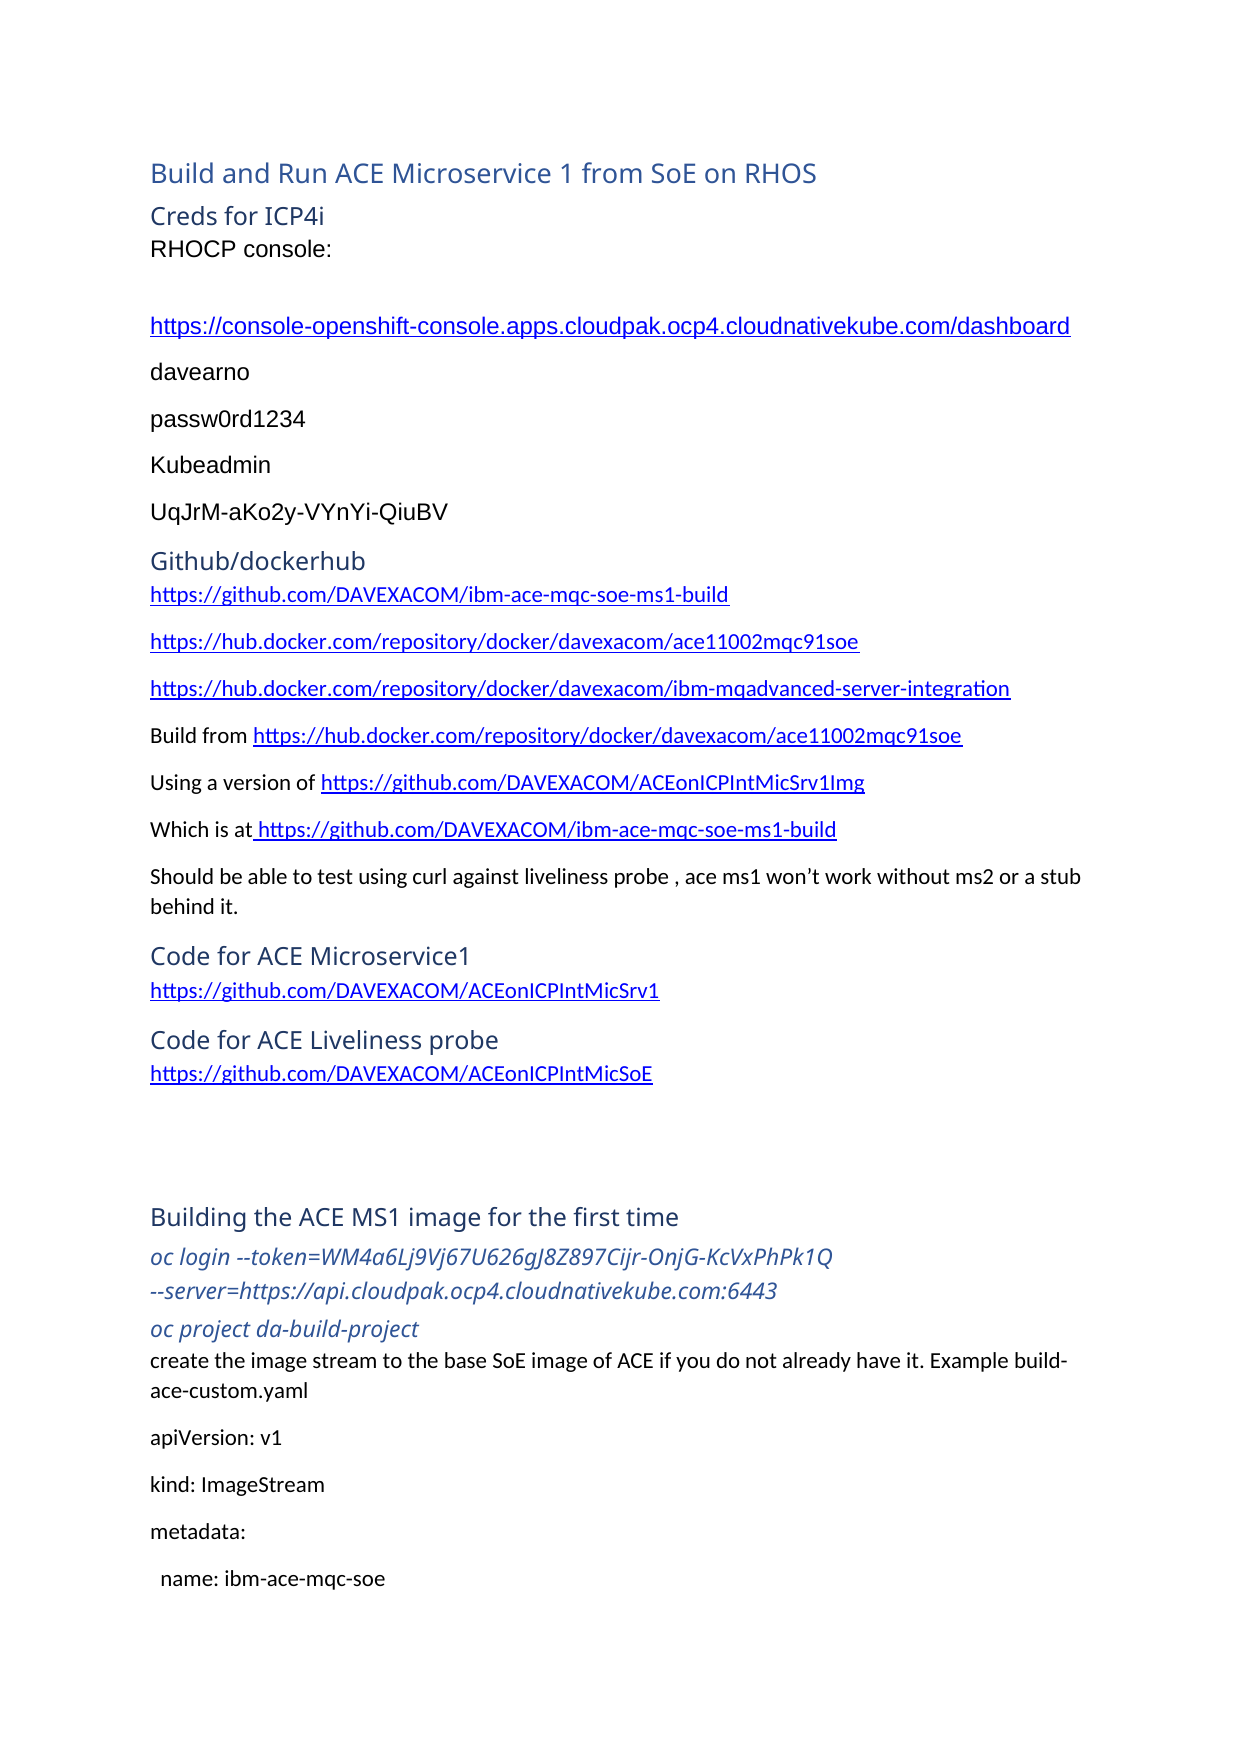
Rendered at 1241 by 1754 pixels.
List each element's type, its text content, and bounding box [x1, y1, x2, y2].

subtitle Github/dockerhub [150, 544, 1090, 578]
subtitle Creds for ICP4i [150, 198, 1090, 232]
text kind: ImageStream [150, 1470, 1090, 1498]
text RHOCP console: [150, 235, 1090, 293]
subtitle Build and Run ACE Microservice 1 from SoE on RHOS [150, 154, 1090, 191]
text metadata: [150, 1517, 1090, 1545]
subtitle Code for ACE Liveliness probe [150, 1023, 1090, 1057]
text create the image stream to the base SoE image of ACE if you do not already have it. Example build-ace-custom.yaml [150, 1346, 1090, 1404]
text Which is at https://github.com/DAVEXACOM/ibm-ace-mqc-soe-ms1-build [150, 815, 1090, 843]
text Build from https://hub.docker.com/repository/docker/davexacom/ace11002mqc91soe [150, 721, 1090, 749]
text https://github.com/DAVEXACOM/ACEonICPIntMicSrv1 [150, 976, 1090, 1004]
text apiVersion: v1 [150, 1423, 1090, 1451]
subtitle Code for ACE Microservice1 [150, 939, 1090, 973]
text Using a version of https://github.com/DAVEXACOM/ACEonICPIntMicSrv1Img [150, 768, 1090, 796]
subtitle oc login --token=WM4a6Lj9Vj67U626gJ8Z897Cijr-OnjG-KcVxPhPk1Q --server=https://api.cloudpak.ocp4.cloudnativekube.com:6443 [150, 1241, 1090, 1306]
text https://hub.docker.com/repository/docker/davexacom/ibm-mqadvanced-server-integration [150, 674, 1090, 702]
text Should be able to test using curl against liveliness probe , ace ms1 won’t work without ms2 or a stub behind it. [150, 862, 1090, 920]
text https://console-openshift-console.apps.cloudpak.ocp4.cloudnativekube.com/dashboard [150, 312, 1090, 339]
text https://hub.docker.com/repository/docker/davexacom/ace11002mqc91soe [150, 627, 1090, 656]
text Kubeadmin [150, 451, 1090, 478]
text name: ibm-ace-mqc-soe [150, 1564, 1090, 1592]
subtitle oc project da-build-project [150, 1313, 1090, 1344]
text davearno [150, 358, 1090, 386]
text https://github.com/DAVEXACOM/ACEonICPIntMicSoE [150, 1059, 1090, 1087]
text https://github.com/DAVEXACOM/ibm-ace-mqc-soe-ms1-build [150, 581, 1090, 609]
text UqJrM-aKo2y-VYnYi-QiuBV [150, 497, 1090, 525]
text passw0rd1234 [150, 404, 1090, 432]
subtitle Building the ACE MS1 image for the first time [150, 1200, 1090, 1234]
